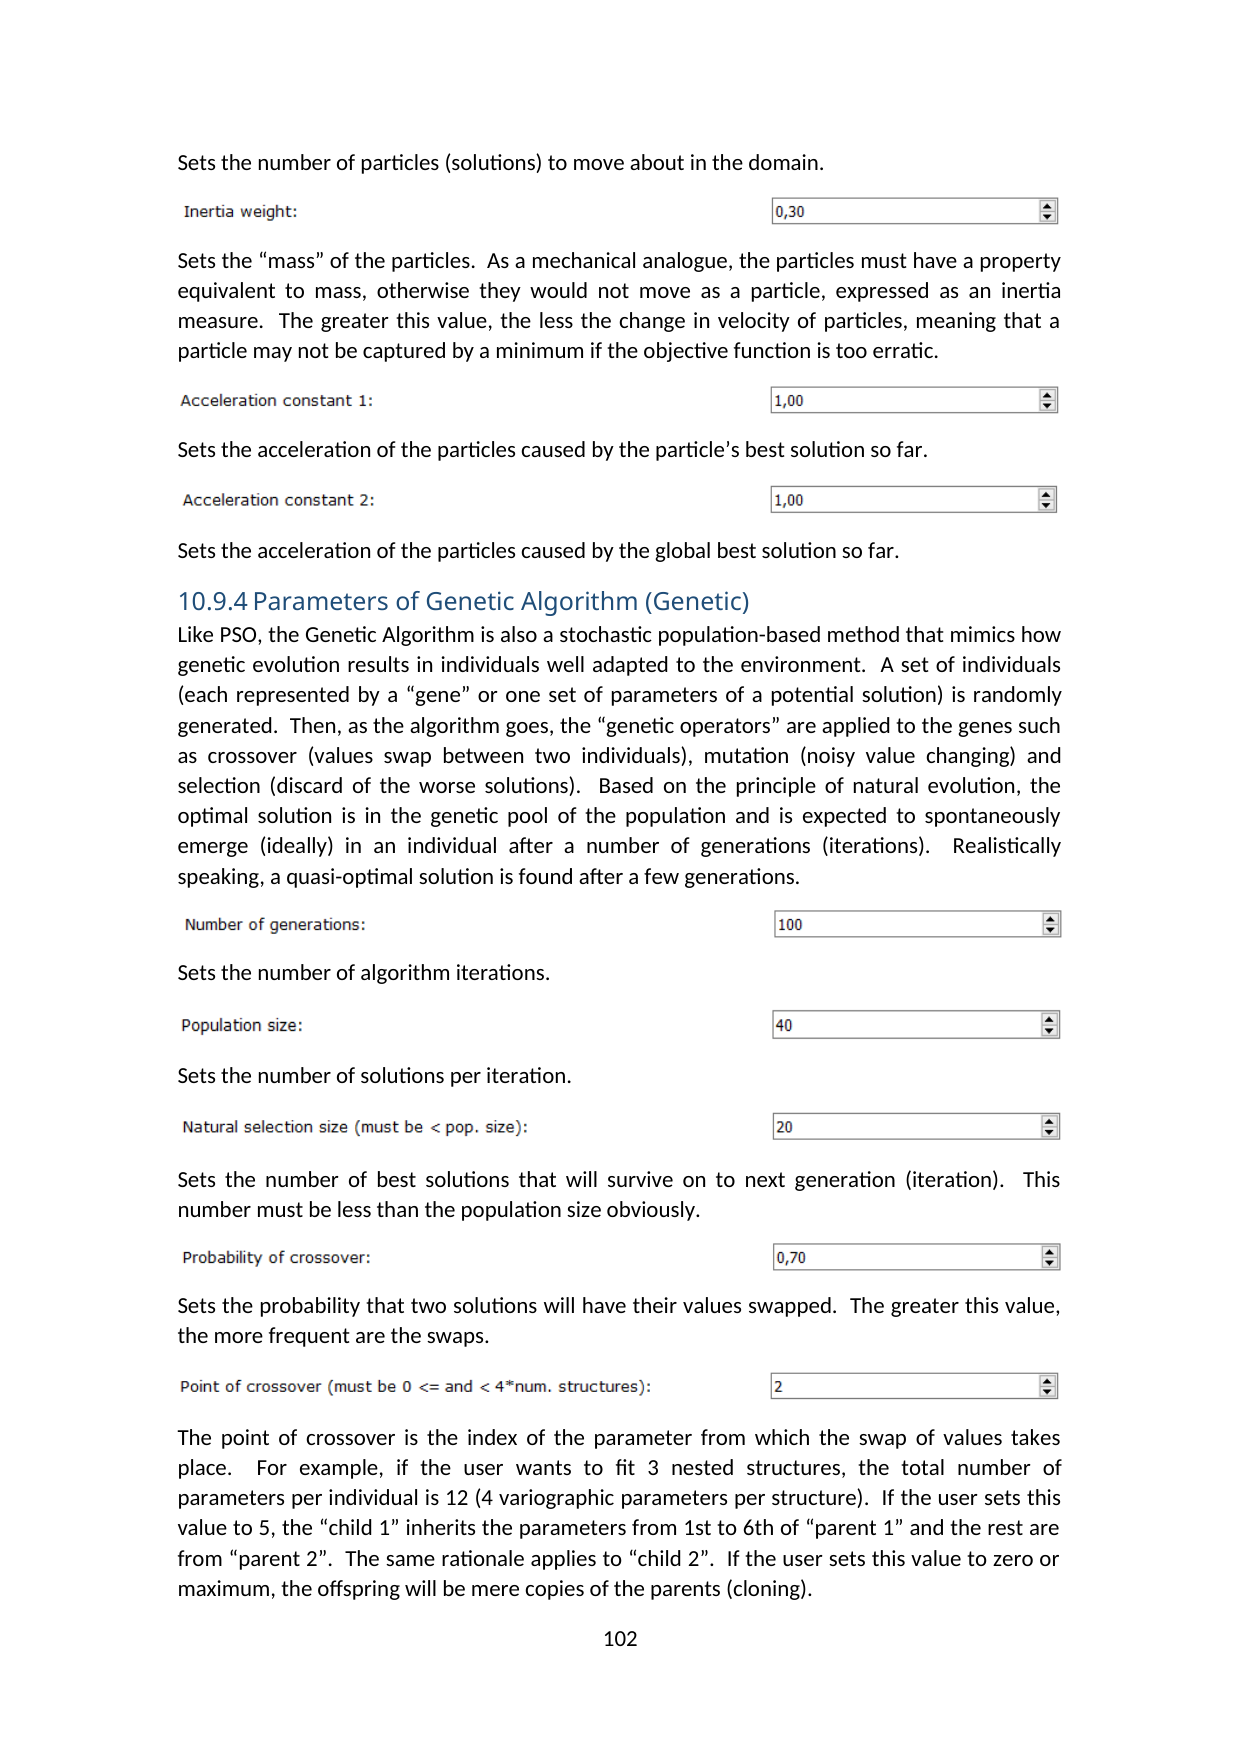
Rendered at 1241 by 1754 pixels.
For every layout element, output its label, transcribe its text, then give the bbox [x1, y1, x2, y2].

subtitle Parameters of Genetic Algorithm (Genetic) [177, 583, 1063, 617]
text Sets the number of best solutions that will survive on to next generation (iteration). This number must be less than the population size obviously. [177, 1165, 1063, 1223]
picture [177, 383, 1063, 417]
text Sets the acceleration of the particles caused by the particle’s best solution so far. [177, 435, 1063, 463]
text Sets the acceleration of the particles caused by the global best solution so far. [177, 536, 1063, 564]
picture [177, 1368, 1063, 1404]
text Sets the number of particles (solutions) to move about in the domain. [177, 148, 1063, 176]
picture [177, 1108, 1065, 1146]
picture [177, 194, 1063, 228]
text Sets the number of algorithm iterations. [177, 958, 1063, 986]
picture [177, 1005, 1065, 1043]
picture [177, 908, 1065, 940]
picture [177, 482, 1063, 518]
text Sets the “mass” of the particles. As a mechanical analogue, the particles must have a property equivalent to mass, otherwise they would not move as a particle, expressed as an inertia measure. The greater this value, the less the change in velocity of particles, meaning that a particle may not be captured by a minimum if the objective function is too erratic. [177, 246, 1063, 365]
text Like PSO, the Genetic Algorithm is also a stochastic population-based method that mimics how genetic evolution results in individuals well adapted to the environment. A set of individuals (each represented by a “gene” or one set of parameters of a potential solution) is randomly generated. Then, as the algorithm goes, the “genetic operators” are applied to the genes such as crossover (values swap between two individuals), mutation (noisy value changing) and selection (discard of the worse solutions). Based on the principle of natural evolution, the optimal solution is in the genetic pool of the population and is expected to spontaneously emerge (ideally) in an individual after a number of generations (iterations). Realistically speaking, a quasi-optimal solution is found after a few generations. [177, 620, 1063, 890]
text Sets the number of solutions per iteration. [177, 1061, 1063, 1089]
text The point of crossover is the index of the parameter from which the swap of values takes place. For example, if the user wants to fit 3 nested structures, the total number of parameters per individual is 12 (4 variographic parameters per structure). If the user sets this value to 5, the “child 1” inherits the parameters from 1st to 6th of “parent 1” and the rest are from “parent 2”. The same rationale applies to “child 2”. If the user sets this value to zero or maximum, the offspring will be mere copies of the parents (cloning). [177, 1423, 1063, 1602]
picture [177, 1241, 1063, 1273]
text Sets the probability that two solutions will have their values swapped. The greater this value, the more frequent are the swaps. [177, 1291, 1063, 1349]
